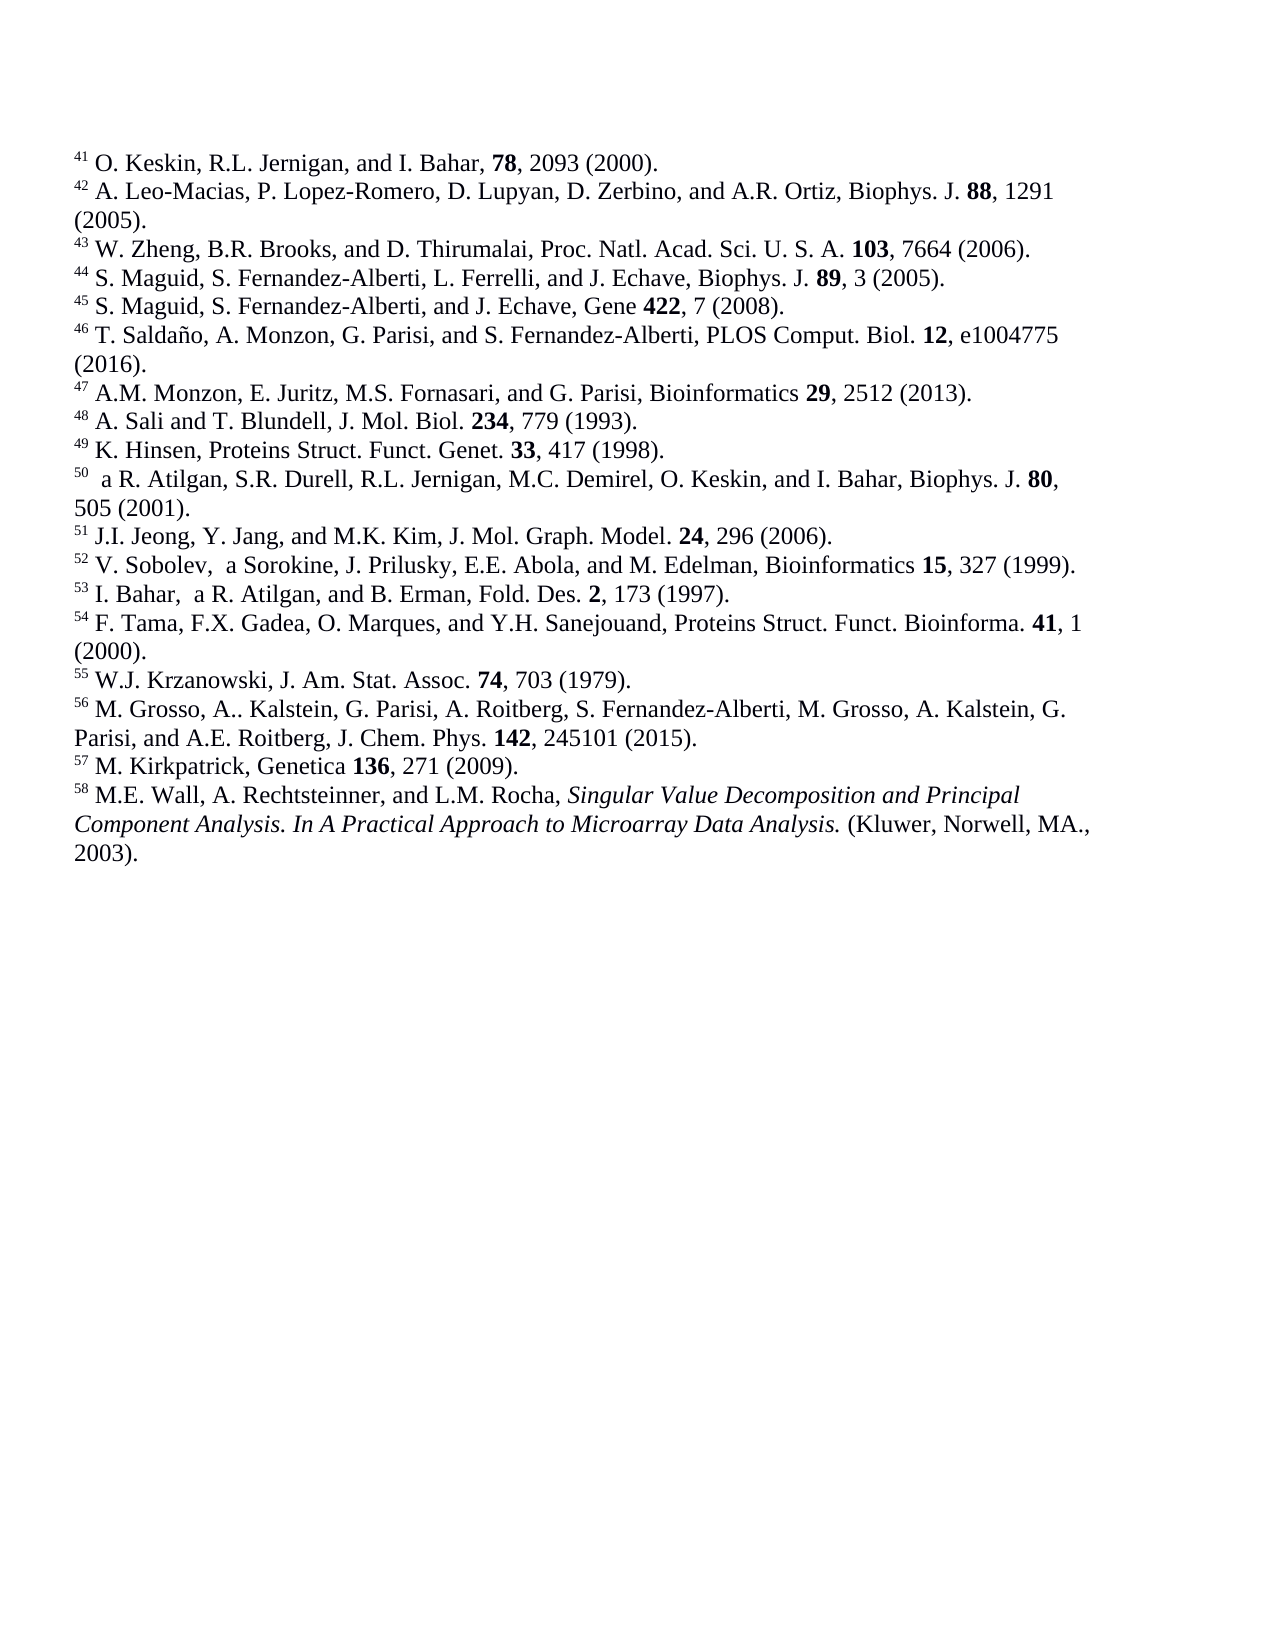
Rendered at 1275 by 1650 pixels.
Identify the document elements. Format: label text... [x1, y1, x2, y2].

text 44 S. Maguid, S. Fernandez-Alberti, L. Ferrelli, and J. Echave, Biophys. J. 89, 3 (2005). [74, 263, 1098, 291]
text 42 A. Leo-Macias, P. Lopez-Romero, D. Lupyan, D. Zerbino, and A.R. Ortiz, Biophys. J. 88, 1291 (2005). [74, 176, 1098, 234]
text 56 M. Grosso, A.. Kalstein, G. Parisi, A. Roitberg, S. Fernandez-Alberti, M. Grosso, A. Kalstein, G. Parisi, and A.E. Roitberg, J. Chem. Phys. 142, 245101 (2015). [74, 694, 1098, 751]
text 43 W. Zheng, B.R. Brooks, and D. Thirumalai, Proc. Natl. Acad. Sci. U. S. A. 103, 7664 (2006). [74, 234, 1098, 263]
text 51 J.I. Jeong, Y. Jang, and M.K. Kim, J. Mol. Graph. Model. 24, 296 (2006). [74, 521, 1098, 550]
text 46 T. Saldaño, A. Monzon, G. Parisi, and S. Fernandez-Alberti, PLOS Comput. Biol. 12, e1004775 (2016). [74, 320, 1098, 378]
text 57 M. Kirkpatrick, Genetica 136, 271 (2009). [74, 751, 1098, 780]
text 53 I. Bahar, a R. Atilgan, and B. Erman, Fold. Des. 2, 173 (1997). [74, 579, 1098, 608]
text 52 V. Sobolev, a Sorokine, J. Prilusky, E.E. Abola, and M. Edelman, Bioinformatics 15, 327 (1999). [74, 550, 1098, 579]
text 48 A. Sali and T. Blundell, J. Mol. Biol. 234, 779 (1993). [74, 406, 1098, 435]
text 55 W.J. Krzanowski, J. Am. Stat. Assoc. 74, 703 (1979). [74, 665, 1098, 694]
text 41 O. Keskin, R.L. Jernigan, and I. Bahar, 78, 2093 (2000). [74, 148, 1098, 176]
text 54 F. Tama, F.X. Gadea, O. Marques, and Y.H. Sanejouand, Proteins Struct. Funct. Bioinforma. 41, 1 (2000). [74, 608, 1098, 665]
text 49 K. Hinsen, Proteins Struct. Funct. Genet. 33, 417 (1998). [74, 435, 1098, 464]
text 45 S. Maguid, S. Fernandez-Alberti, and J. Echave, Gene 422, 7 (2008). [74, 291, 1098, 320]
text 58 M.E. Wall, A. Rechtsteinner, and L.M. Rocha, Singular Value Decomposition and Principal Component Analysis. In A Practical Approach to Microarray Data Analysis. (Kluwer, Norwell, MA., 2003). [74, 780, 1098, 866]
text 47 A.M. Monzon, E. Juritz, M.S. Fornasari, and G. Parisi, Bioinformatics 29, 2512 (2013). [74, 378, 1098, 406]
text 50 a R. Atilgan, S.R. Durell, R.L. Jernigan, M.C. Demirel, O. Keskin, and I. Bahar, Biophys. J. 80, 505 (2001). [74, 464, 1098, 521]
